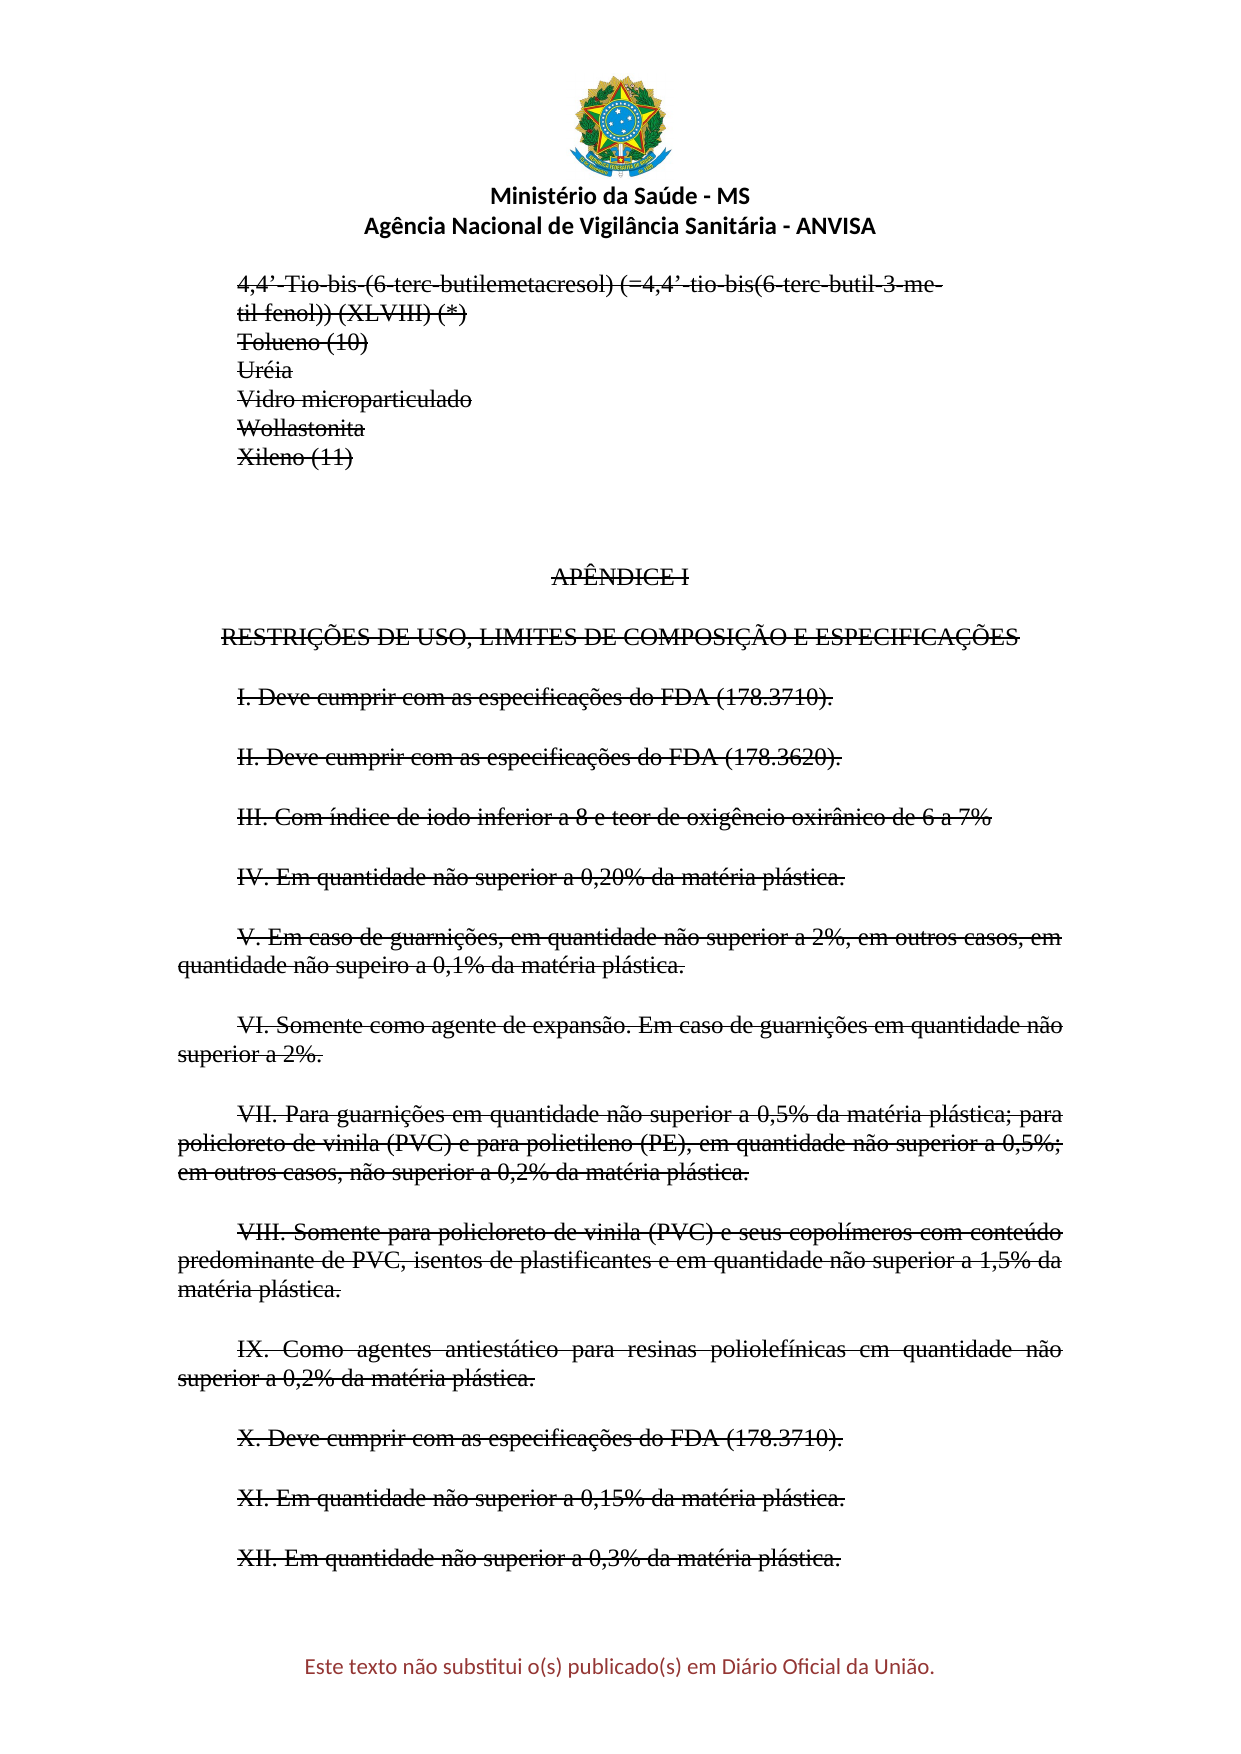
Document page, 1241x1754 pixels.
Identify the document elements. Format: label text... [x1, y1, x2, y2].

picture [566, 73, 674, 180]
text IX. Como agentes antiestático para resinas poliolefínicas cm quantidade não superior a 0,2% da matéria plástica. [177, 1334, 1063, 1392]
text Tolueno (10) [177, 327, 1063, 355]
text XI. Em quantidade não superior a 0,15% da matéria plástica. [177, 1483, 1063, 1512]
text XII. Em quantidade não superior a 0,3% da matéria plástica. [177, 1543, 1063, 1572]
text til fenol)) (XLVIII) (*) [177, 298, 1063, 327]
text IV. Em quantidade não superior a 0,20% da matéria plástica. [177, 862, 1063, 890]
text 4,4’-Tio-bis-(6-terc-butilemetacresol) (=4,4’-tio-bis(6-terc-butil-3-me- [177, 269, 1063, 298]
text II. Deve cumprir com as especificações do FDA (178.3620). [177, 742, 1063, 770]
text Uréia [177, 355, 1063, 384]
text VII. Para guarnições em quantidade não superior a 0,5% da matéria plástica; para policloreto de vinila (PVC) e para polietileno (PE), em quantidade não superior a 0,5%; em outros casos, não superior a 0,2% da matéria plástica. [177, 1144, 1063, 1185]
text APÊNDICE I [177, 562, 1063, 590]
text V. Em caso de guarnições, em quantidade não superior a 2%, em outros casos, em quantidade não supeiro a 0,1% da matéria plástica. [177, 922, 1063, 979]
text Wollastonita [177, 413, 1063, 442]
text RESTRIÇÕES DE USO, LIMITES DE COMPOSIÇÃO E ESPECIFICAÇÕES [177, 622, 1063, 650]
text VII. Para guarnições em quantidade não superior a 0,5% da matéria plástica; para policloreto de vinila (PVC) e para polietileno (PE), em quantidade não superior a 0,5%; em outros casos, não superior a 0,2% da matéria plástica. [177, 1099, 1063, 1143]
text VIII. Somente para policloreto de vinila (PVC) e seus copolímeros com conteúdo predominante de PVC, isentos de plastificantes e em quantidade não superior a 1,5% da matéria plástica. [177, 1217, 1063, 1303]
text X. Deve cumprir com as especificações do FDA (178.3710). [177, 1423, 1063, 1452]
text Xileno (11) [177, 442, 1063, 470]
text III. Com índice de iodo inferior a 8 e teor de oxigêncio oxirânico de 6 a 7% [177, 802, 1063, 830]
text VI. Somente como agente de expansão. Em caso de guarnições em quantidade não superior a 2%. [177, 1010, 1063, 1068]
text I. Deve cumprir com as especificações do FDA (178.3710). [177, 682, 1063, 710]
text Vidro microparticulado [177, 384, 1063, 413]
